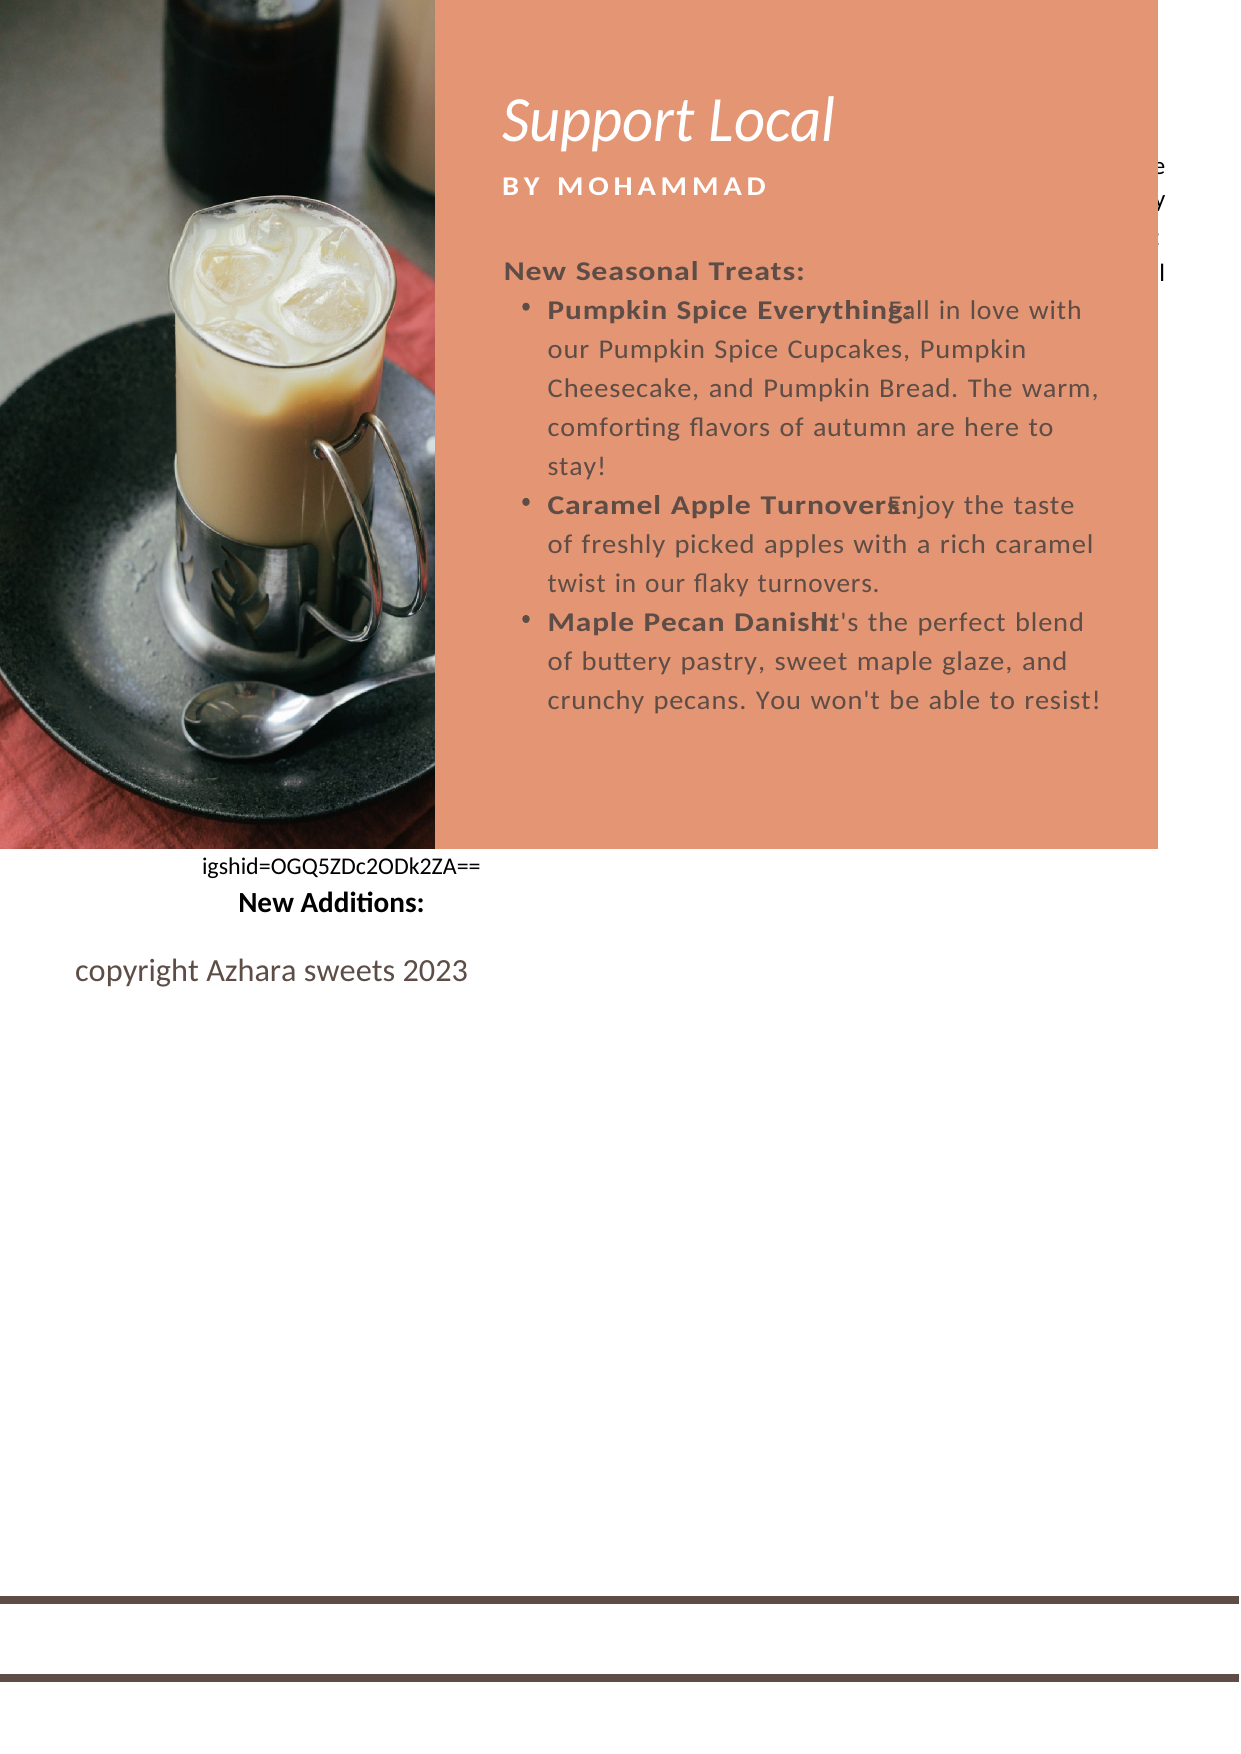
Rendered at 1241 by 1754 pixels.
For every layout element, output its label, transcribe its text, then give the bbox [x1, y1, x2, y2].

text New Additions: [75, 884, 587, 919]
picture [0, 0, 435, 849]
text Facebook:https://www.facebook.com/azh arasweets instagram:https://instagram.com/azharas weets?igshid=OGQ5ZDc2ODk2ZA== [75, 849, 608, 881]
subtitle copyright Azhara sweets 2023 [75, 950, 1166, 990]
